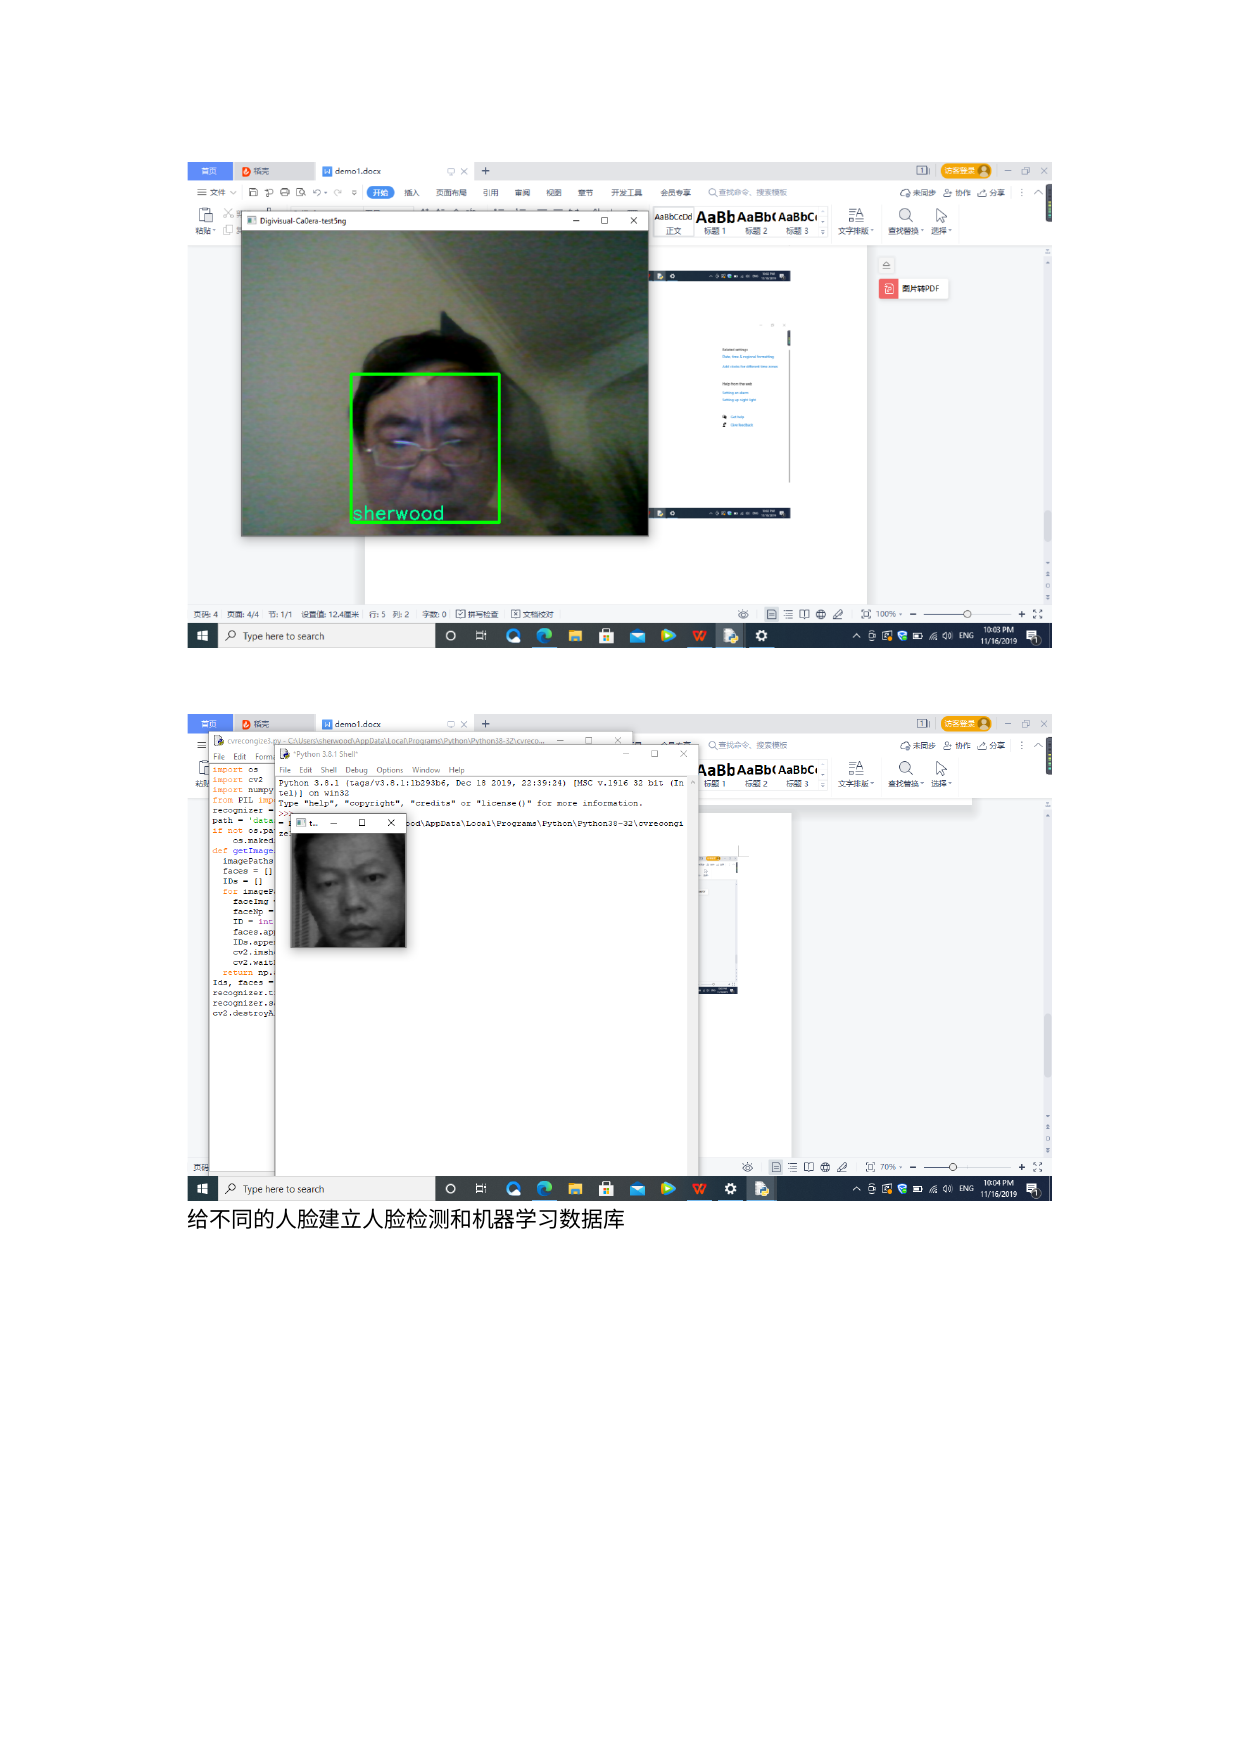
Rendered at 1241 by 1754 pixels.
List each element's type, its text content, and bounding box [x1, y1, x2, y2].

text 给不同的人脸建立人脸检测和机器学习数据库 [187, 1202, 1053, 1234]
picture [187, 162, 1052, 648]
picture [187, 714, 1052, 1201]
